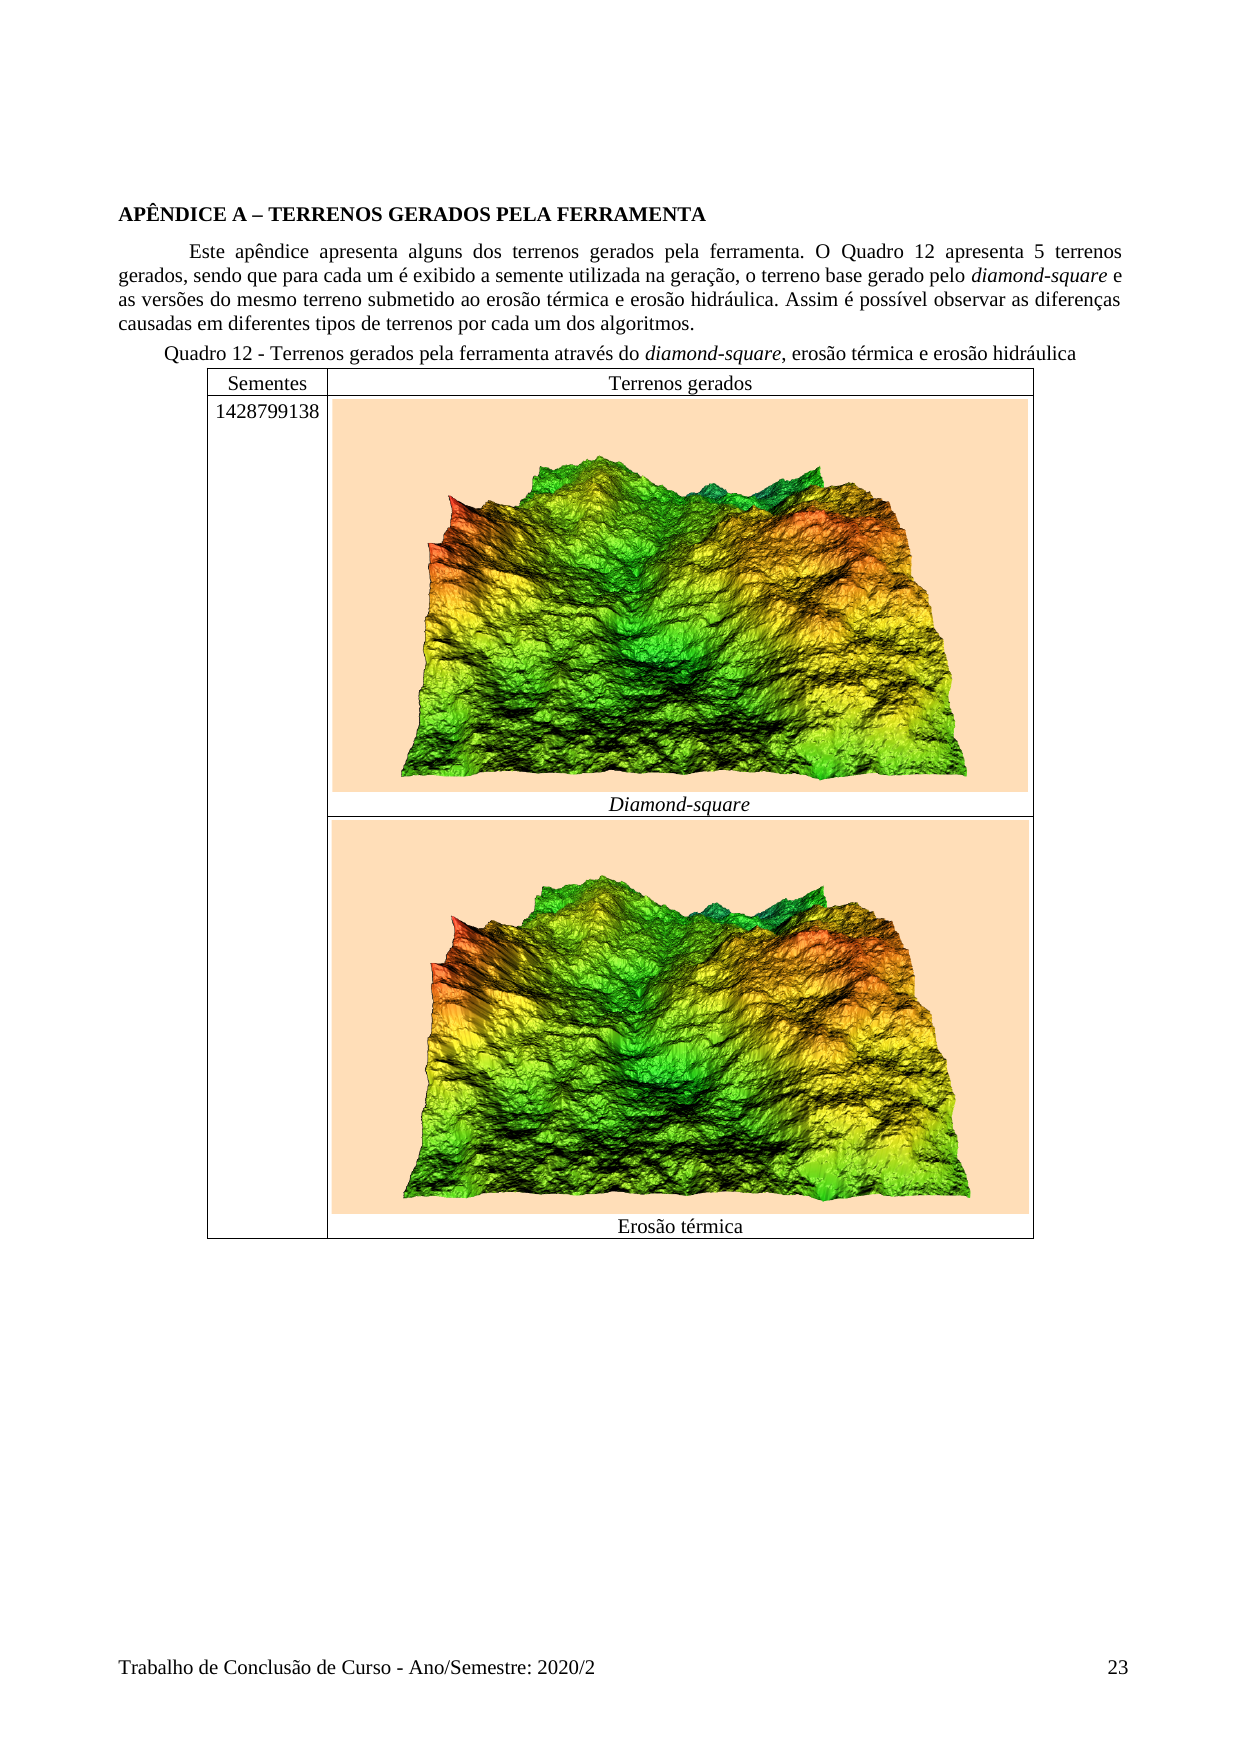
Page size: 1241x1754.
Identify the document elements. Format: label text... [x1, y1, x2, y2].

picture [332, 399, 1028, 792]
table_cell Diamond-square [328, 396, 1033, 816]
table_cell Erosão térmica [328, 817, 1033, 1238]
text Este apêndice apresenta alguns dos terrenos gerados pela ferramenta. O Quadro 12 apresenta 5 terrenos gerados, sendo que para cada um é exibido a semente utilizada na geração, o terreno base gerado pelo diamond-square e as versões do mesmo terreno submetido ao erosão térmica e erosão hidráulica. Assim é possível observar as diferenças causadas em diferentes tipos de terrenos por cada um dos algoritmos. [118, 239, 1122, 335]
text APÊNDICE A – Terrenos gerados pela ferramenta [118, 202, 1122, 226]
table_header Sementes [208, 369, 327, 395]
picture [331, 820, 1029, 1214]
table_header Terrenos gerados [328, 369, 1033, 395]
table_cell 1428799138 [208, 396, 327, 1238]
